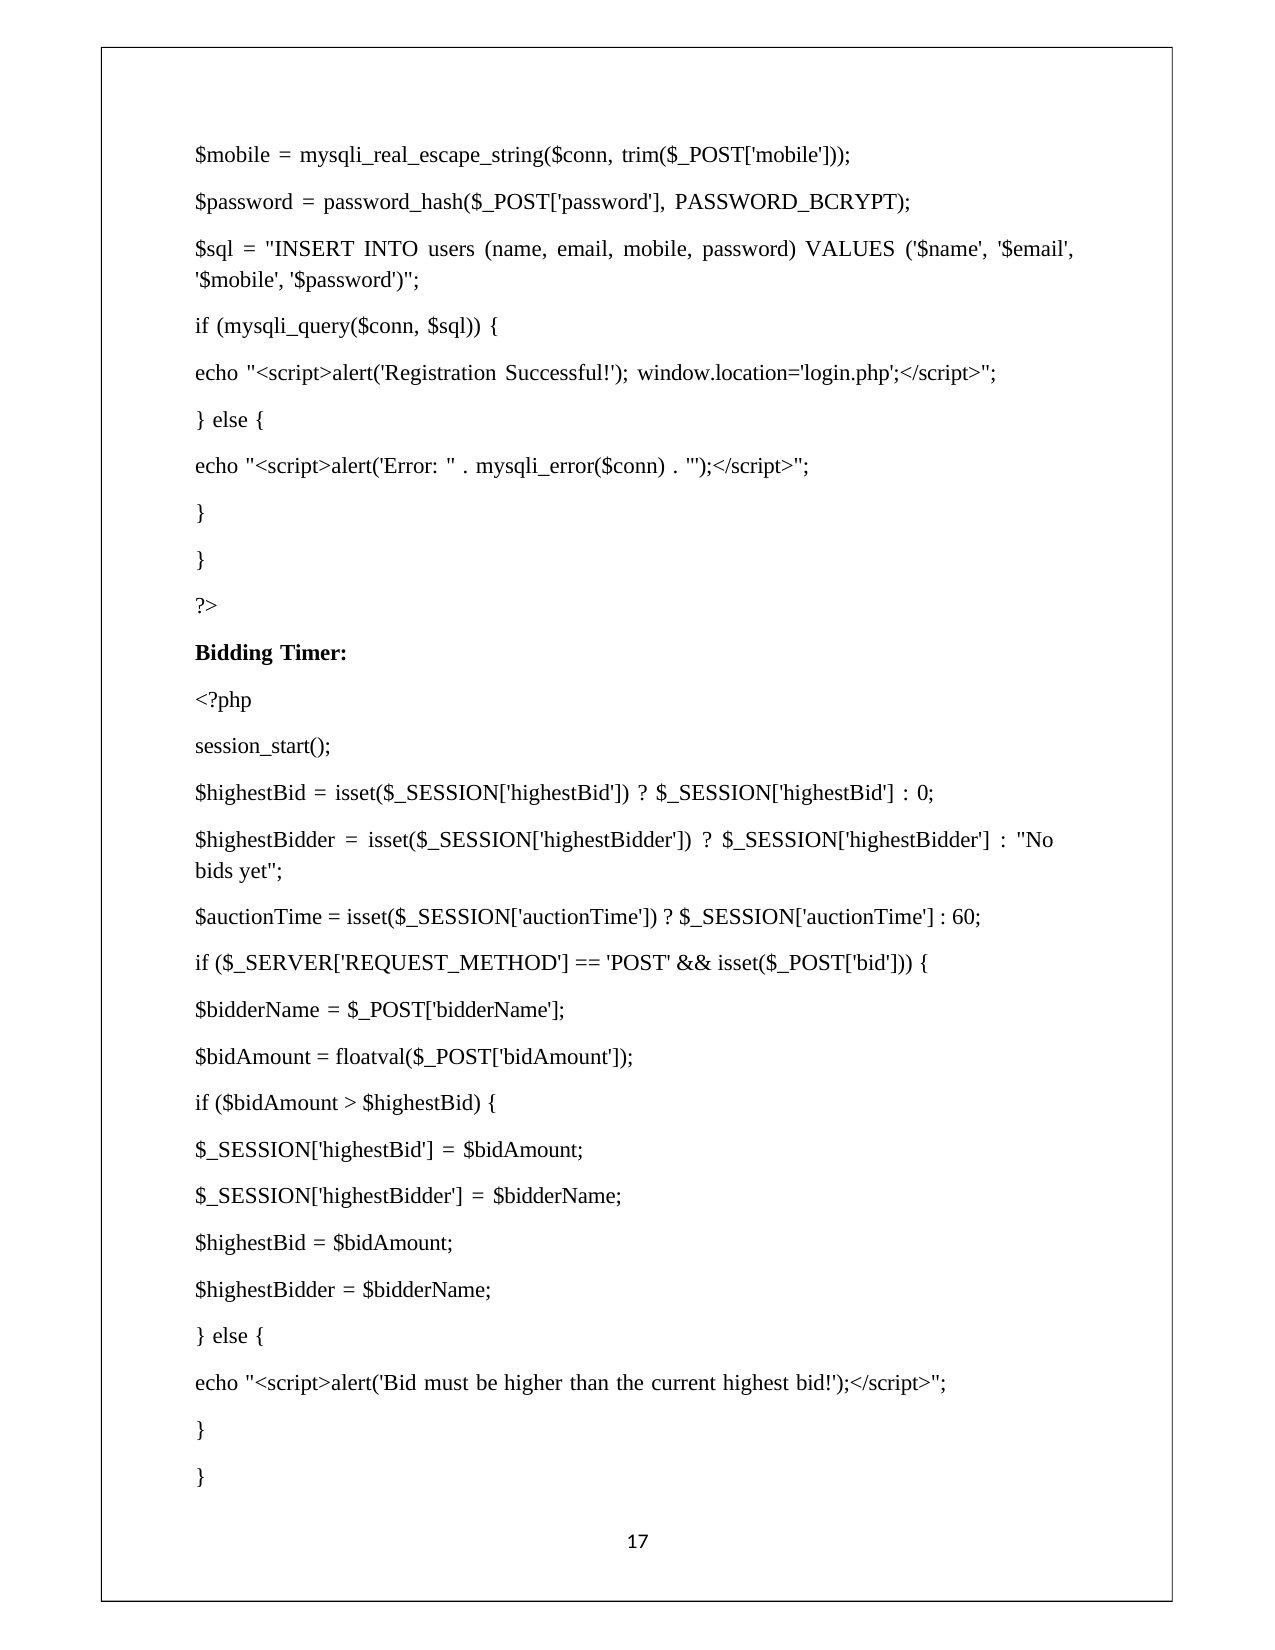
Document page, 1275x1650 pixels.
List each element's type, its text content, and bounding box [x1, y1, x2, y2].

text $mobile = mysqli_real_escape_string($conn, trim($_POST['mobile'])); [195, 141, 1125, 168]
text $auctionTime = isset($_SESSION['auctionTime']) ? $_SESSION['auctionTime'] : 60; if ($_SERVER['REQUEST_METHOD'] == 'POST' && isset($_POST['bid'])) { [195, 903, 996, 976]
text $bidderName = $_POST['bidderName']; [195, 996, 1125, 1022]
subtitle Bidding Timer: [195, 639, 1125, 666]
text } [195, 1416, 1125, 1442]
text } else { [195, 406, 1125, 432]
text } [195, 546, 1125, 572]
text } else { [195, 1322, 1125, 1349]
text $highestBid = $bidAmount; [195, 1229, 1125, 1255]
text echo "<script>alert('Error: " . mysqli_error($conn) . "');</script>"; [195, 453, 1125, 479]
text <?php session_start(); [195, 686, 385, 759]
text $sql = "INSERT INTO users (name, email, mobile, password) VALUES ('$name', '$email', '$mobile', '$password')"; [195, 235, 1125, 292]
text $highestBidder = $bidderName; [195, 1276, 1125, 1302]
text $password = password_hash($_POST['password'], PASSWORD_BCRYPT); [195, 188, 1125, 215]
text echo "<script>alert('Registration Successful!'); window.location='login.php';</script>"; [195, 359, 1125, 385]
text } [195, 499, 1125, 526]
text $_SESSION['highestBid'] = $bidAmount; [195, 1136, 1125, 1162]
text } [195, 1463, 1125, 1489]
text $bidAmount = floatval($_POST['bidAmount']); if ($bidAmount > $highestBid) { [195, 1043, 646, 1116]
text $_SESSION['highestBidder'] = $bidderName; [195, 1182, 1125, 1208]
text $highestBidder = isset($_SESSION['highestBidder']) ? $_SESSION['highestBidder'] : "No bids yet"; [195, 826, 1075, 883]
text $highestBid = isset($_SESSION['highestBid']) ? $_SESSION['highestBid'] : 0; [195, 779, 1125, 805]
text echo "<script>alert('Bid must be higher than the current highest bid!');</script>"; [195, 1369, 1125, 1396]
text if (mysqli_query($conn, $sql)) { [195, 312, 1125, 339]
text ?> [195, 593, 1125, 619]
